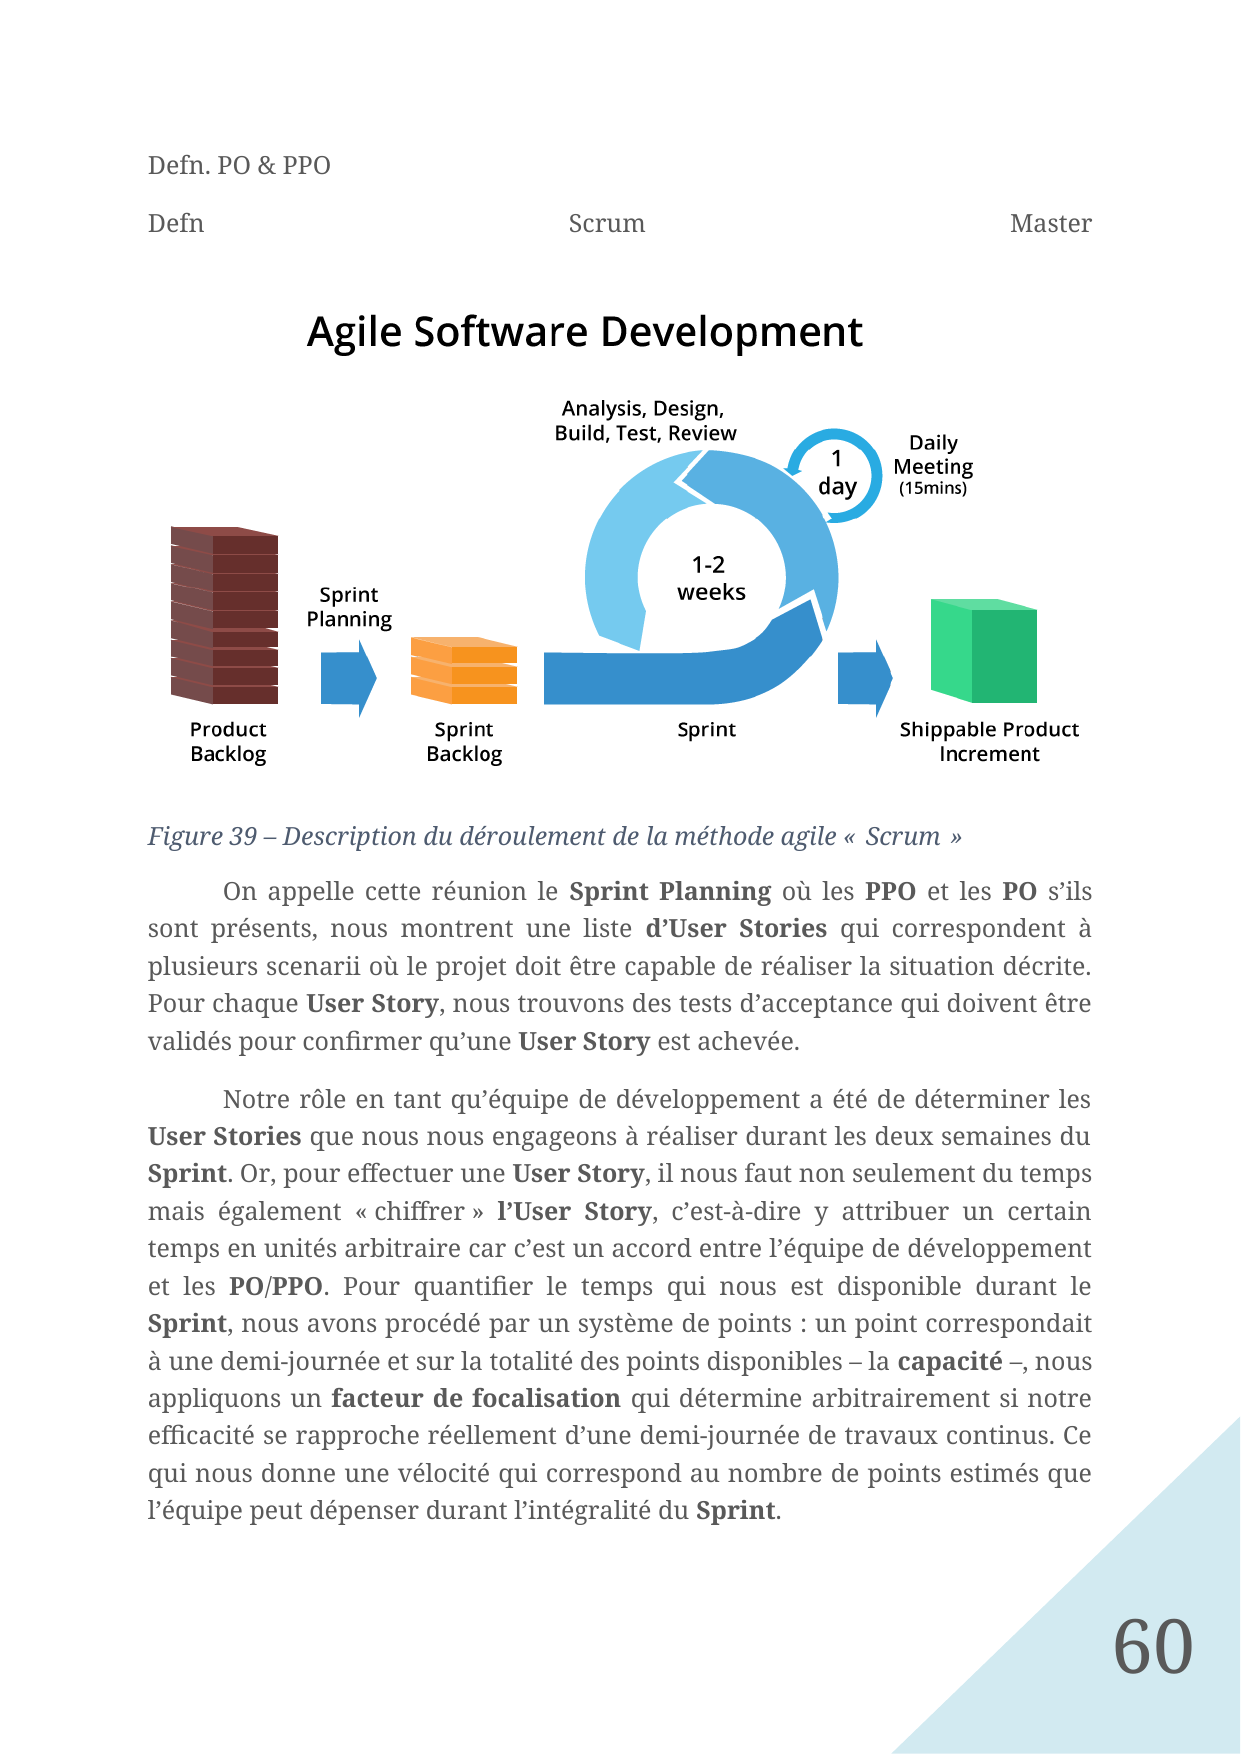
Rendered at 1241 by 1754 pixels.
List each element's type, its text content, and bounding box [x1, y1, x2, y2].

text Notre rôle en tant qu’équipe de développement a été de déterminer les User Stories que nous nous engageons à réaliser durant les deux semaines du Sprint. Or, pour effectuer une User Story, il nous faut non seulement du temps mais également « chiffrer » l’User Story, c’est-à-dire y attribuer un certain temps en unités arbitraire car c’est un accord entre l’équipe de développement et les PO/PPO. Pour quantifier le temps qui nous est disponible durant le Sprint, nous avons procédé par un système de points : un point correspondait à une demi-journée et sur la totalité des points disponibles – la capacité –, nous appliquons un facteur de focalisation qui détermine arbitrairement si notre efficacité se rapproche réellement d’une demi-journée de travaux continus. Ce qui nous donne une vélocité qui correspond au nombre de points estimés que l’équipe peut dépenser durant l’intégralité du Sprint. [148, 1081, 1093, 1527]
text Defn Scrum Master [148, 206, 1093, 243]
text On appelle cette réunion le Sprint Planning où les PPO et les PO s’ils sont présents, nous montrent une liste d’User Stories qui correspondent à plusieurs scenarii où le projet doit être capable de réaliser la situation décrite. Pour chaque User Story, nous trouvons des tests d’acceptance qui doivent être validés pour confirmer qu’une User Story est achevée. [148, 873, 1093, 1057]
picture [147, 243, 1093, 795]
text Defn. PO & PPO [148, 148, 1093, 182]
